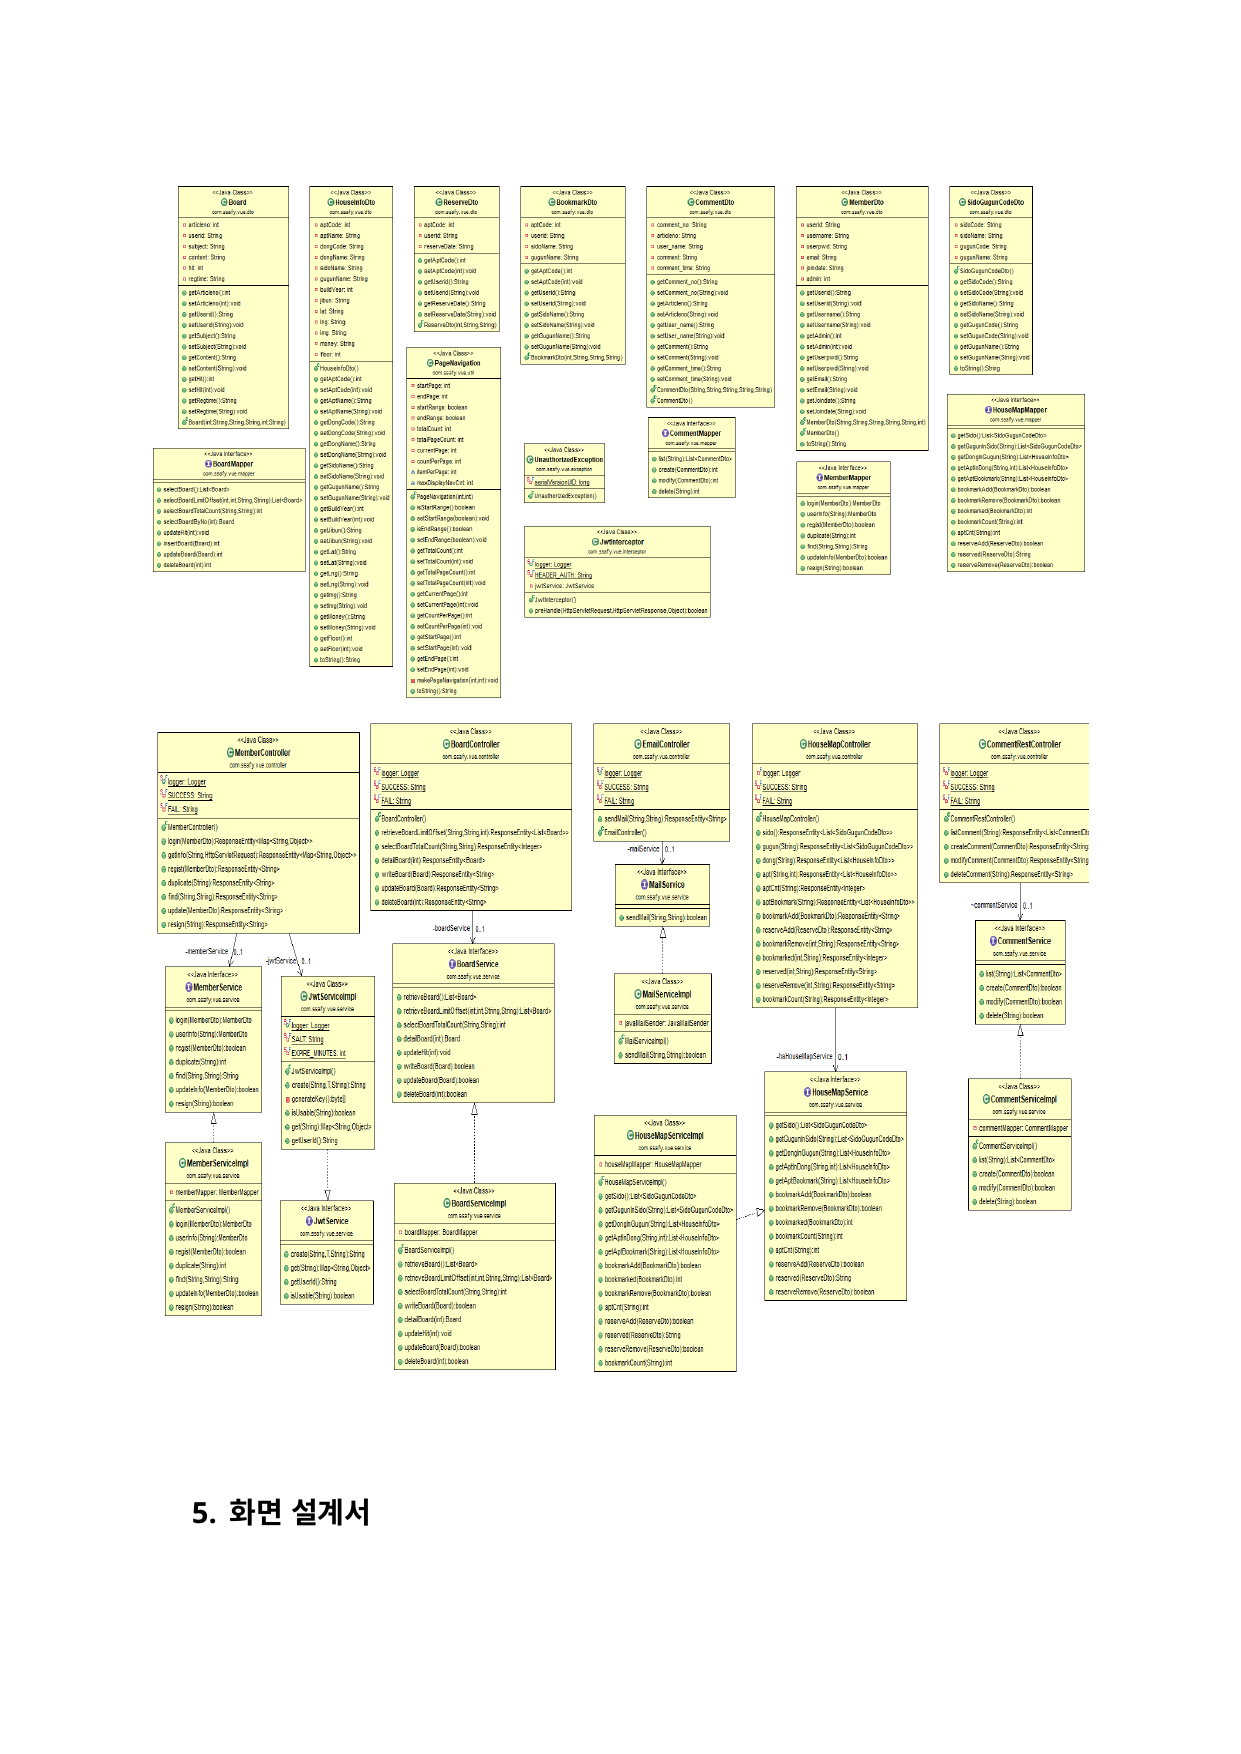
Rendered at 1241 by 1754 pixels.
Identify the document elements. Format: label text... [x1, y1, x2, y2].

picture [150, 721, 1089, 1376]
picture [150, 177, 1089, 703]
list 화면 설계서 [192, 1489, 1090, 1532]
